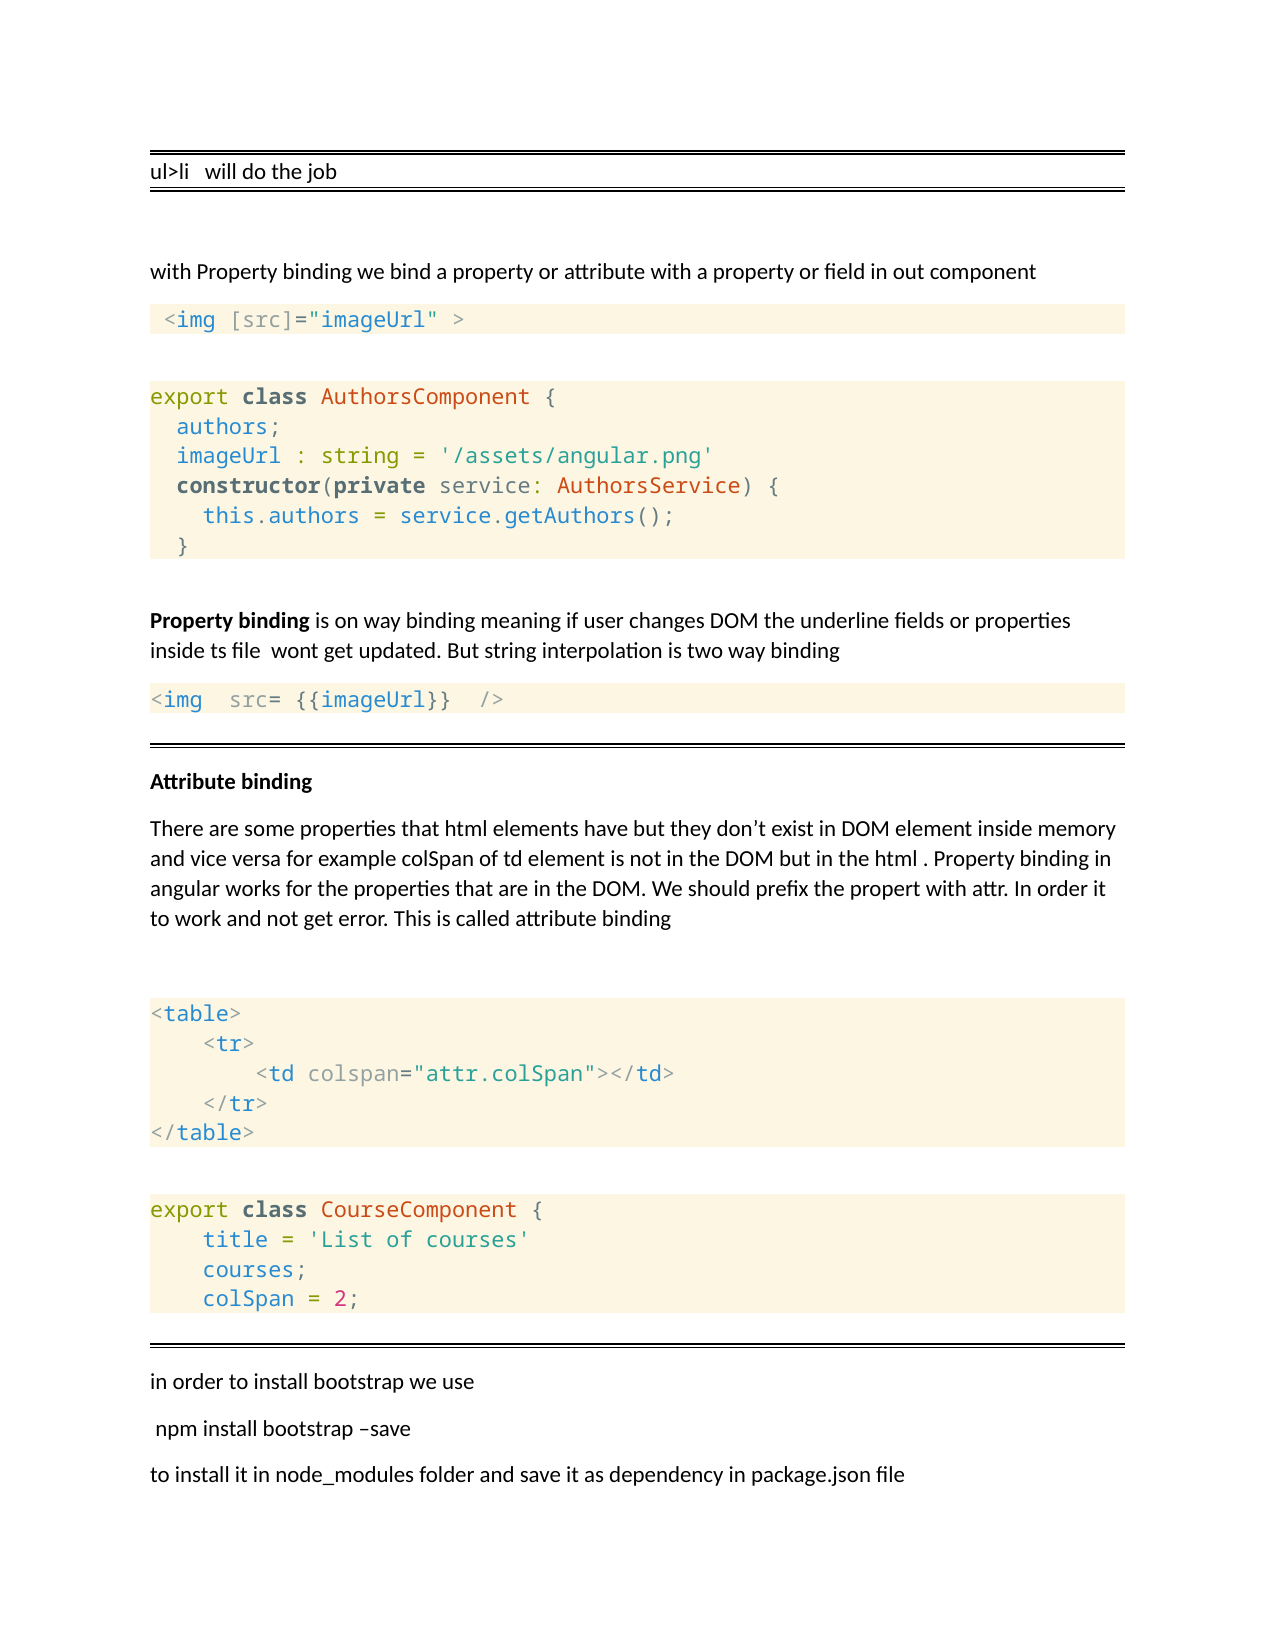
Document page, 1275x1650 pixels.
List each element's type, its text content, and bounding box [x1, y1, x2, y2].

text </table> [150, 1117, 1125, 1147]
text imageUrl : string = '/assets/angular.png' [150, 440, 1125, 470]
text } [150, 530, 1125, 559]
text <tr> [150, 1028, 1125, 1058]
text with Property binding we bind a property or attribute with a property or field in out component [150, 257, 1125, 285]
text Property binding is on way binding meaning if user changes DOM the underline fields or properties inside ts file wont get updated. But string interpolation is two way binding [150, 606, 1125, 665]
text courses; [150, 1254, 1125, 1283]
text Attribute binding [150, 767, 1125, 795]
text export class CourseComponent { [150, 1194, 1125, 1224]
text <td colspan="attr.colSpan"></td> [150, 1058, 1125, 1088]
text export class AuthorsComponent { [150, 381, 1125, 411]
text <img [src]="imageUrl" > [150, 304, 1125, 334]
text colSpan = 2; [150, 1283, 1125, 1313]
text ul>li will do the job [150, 155, 1125, 187]
text this.authors = service.getAuthors(); [150, 500, 1125, 530]
text to install it in node_modules folder and save it as dependency in package.json file [150, 1461, 1125, 1489]
text <table> [150, 998, 1125, 1028]
text npm install bootstrap –save [150, 1414, 1125, 1442]
text title = 'List of courses' [150, 1224, 1125, 1254]
text authors; [150, 411, 1125, 440]
text <img src= {{imageUrl}} /> [150, 683, 1125, 713]
text </tr> [150, 1088, 1125, 1117]
text in order to install bootstrap we use [150, 1367, 1125, 1395]
text There are some properties that html elements have but they don’t exist in DOM element inside memory and vice versa for example colSpan of td element is not in the DOM but in the html . Property binding in angular works for the properties that are in the DOM. We should prefix the propert with attr. In order it to work and not get error. This is called attribute binding [150, 814, 1125, 932]
text constructor(private service: AuthorsService) { [150, 470, 1125, 500]
